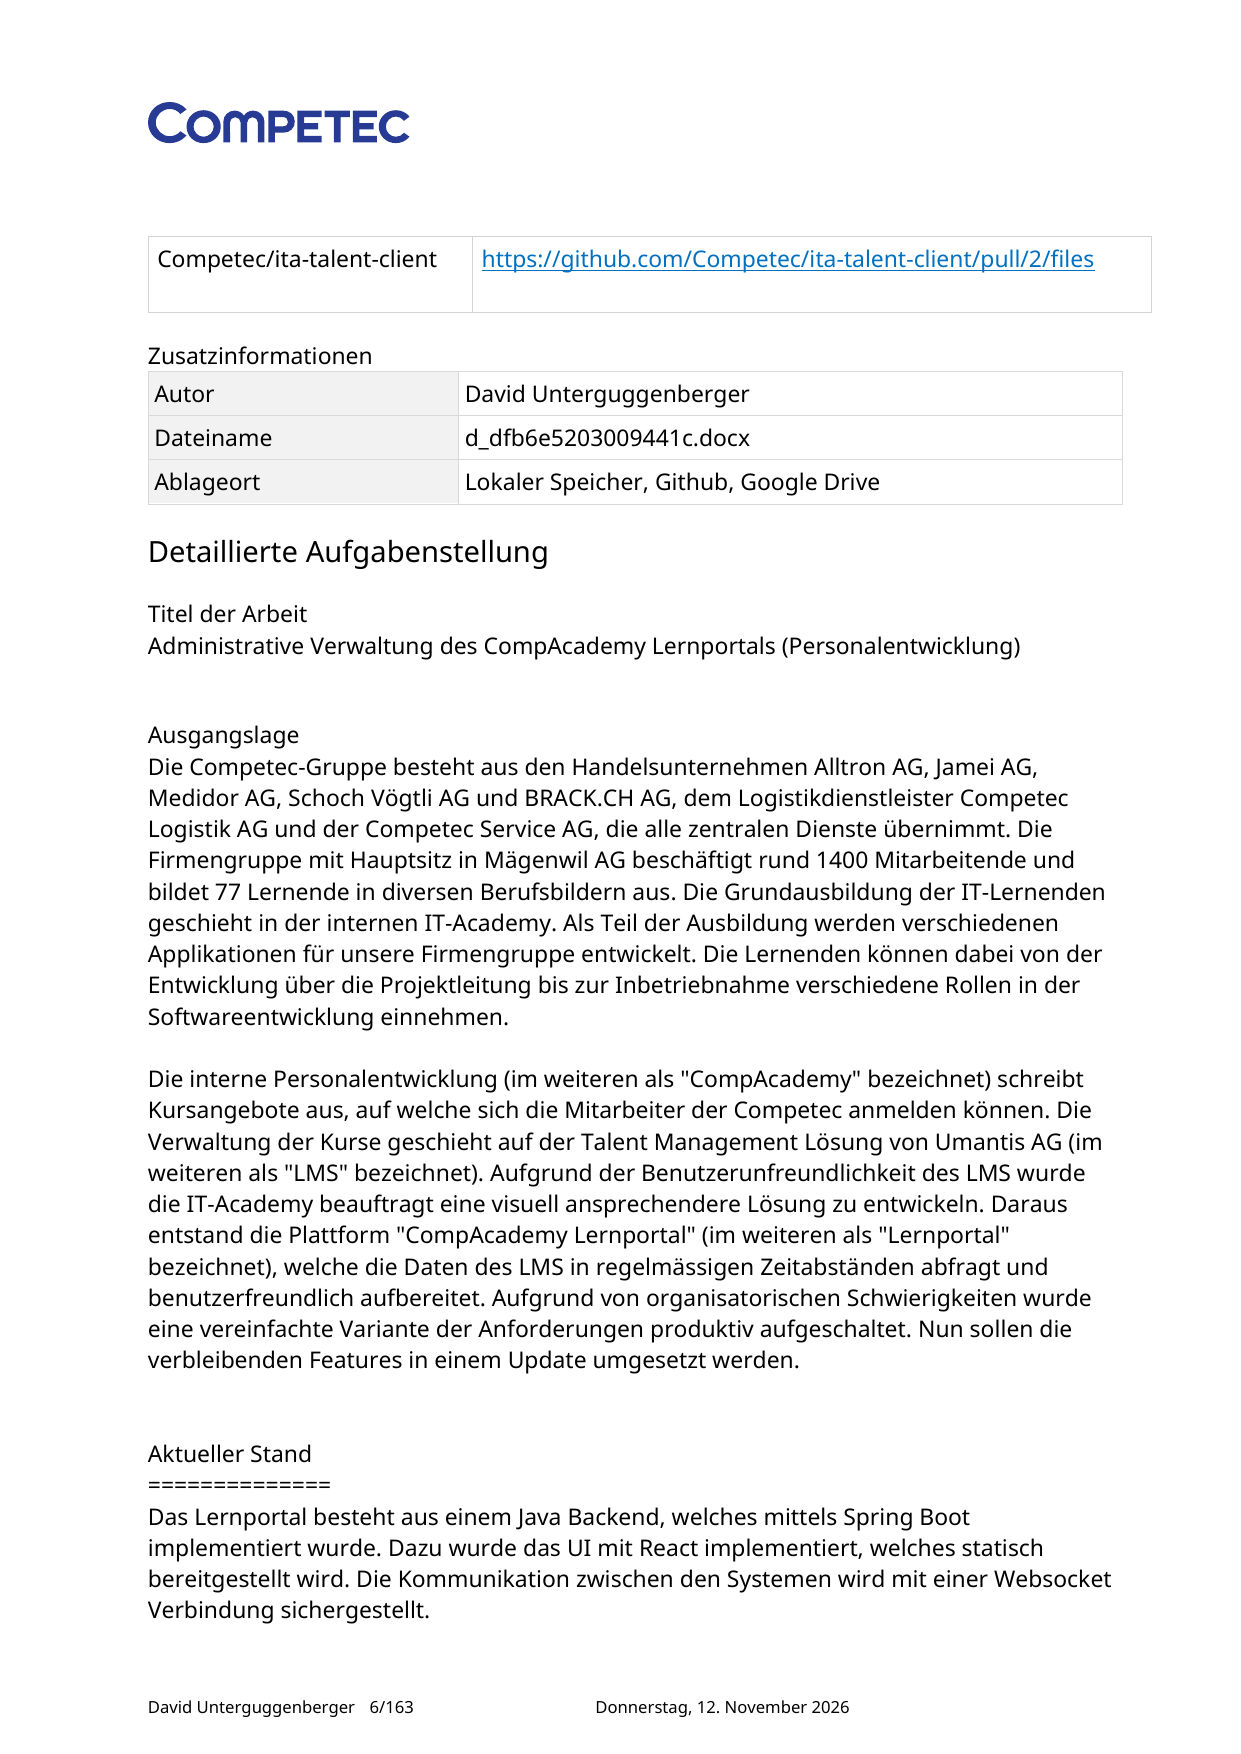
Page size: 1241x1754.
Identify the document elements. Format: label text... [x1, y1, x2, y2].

table_cell Lokaler Speicher, Github, Google Drive [459, 460, 1122, 503]
table_cell Dateiname [149, 416, 458, 459]
table_cell Competec/ita-talent-client [149, 237, 472, 312]
text Das Lernportal besteht aus einem Java Backend, welches mittels Spring Boot implementiert wurde. Dazu wurde das UI mit React implementiert, welches statisch bereitgestellt wird. Die Kommunikation zwischen den Systemen wird mit einer Websocket Verbindung sichergestellt. [148, 1501, 1122, 1626]
subtitle Ausgangslage [148, 719, 1122, 751]
table_header [459, 372, 1122, 415]
table_cell https://github.com/Competec/ita-talent-client/pull/2/files [473, 237, 1151, 312]
text ============== [148, 1469, 1122, 1501]
table_header Autor [149, 372, 458, 415]
table_cell Dokumentation.docx [459, 416, 1122, 459]
text Die interne Personalentwicklung (im weiteren als "CompAcademy" bezeichnet) schreibt Kursangebote aus, auf welche sich die Mitarbeiter der Competec anmelden können. Die Verwaltung der Kurse geschieht auf der Talent Management Lösung von Umantis AG (im weiteren als "LMS" bezeichnet). Aufgrund der Benutzerunfreundlichkeit des LMS wurde die IT-Academy beauftragt eine visuell ansprechendere Lösung zu entwickeln. Daraus entstand die Plattform "CompAcademy Lernportal" (im weiteren als "Lernportal" bezeichnet), welche die Daten des LMS in regelmässigen Zeitabständen abfragt und benutzerfreundlich aufbereitet. Aufgrund von organisatorischen Schwierigkeiten wurde eine vereinfachte Variante der Anforderungen produktiv aufgeschaltet. Nun sollen die verbleibenden Features in einem Update umgesetzt werden. [148, 1063, 1122, 1376]
table_cell Ablageort [149, 460, 458, 503]
subtitle Zusatzinformationen [148, 340, 1122, 371]
subtitle Titel der Arbeit [148, 598, 1122, 630]
text Administrative Verwaltung des CompAcademy Lernportals (Personalentwicklung) [148, 630, 1122, 661]
text Die Competec-Gruppe besteht aus den Handelsunternehmen Alltron AG, Jamei AG, Medidor AG, Schoch Vögtli AG und BRACK.CH AG, dem Logistikdienstleister Competec Logistik AG und der Competec Service AG, die alle zentralen Dienste übernimmt. Die Firmengruppe mit Hauptsitz in Mägenwil AG beschäftigt rund 1400 Mitarbeitende und bildet 77 Lernende in diversen Berufsbildern aus. Die Grundausbildung der IT-Lernenden geschieht in der internen IT-Academy. Als Teil der Ausbildung werden verschiedenen Applikationen für unsere Firmengruppe entwickelt. Die Lernenden können dabei von der Entwicklung über die Projektleitung bis zur Inbetriebnahme verschiedene Rollen in der Softwareentwicklung einnehmen. [148, 751, 1122, 1032]
subtitle Detaillierte Aufgabenstellung [148, 532, 1122, 571]
text Aktueller Stand [148, 1438, 1122, 1469]
